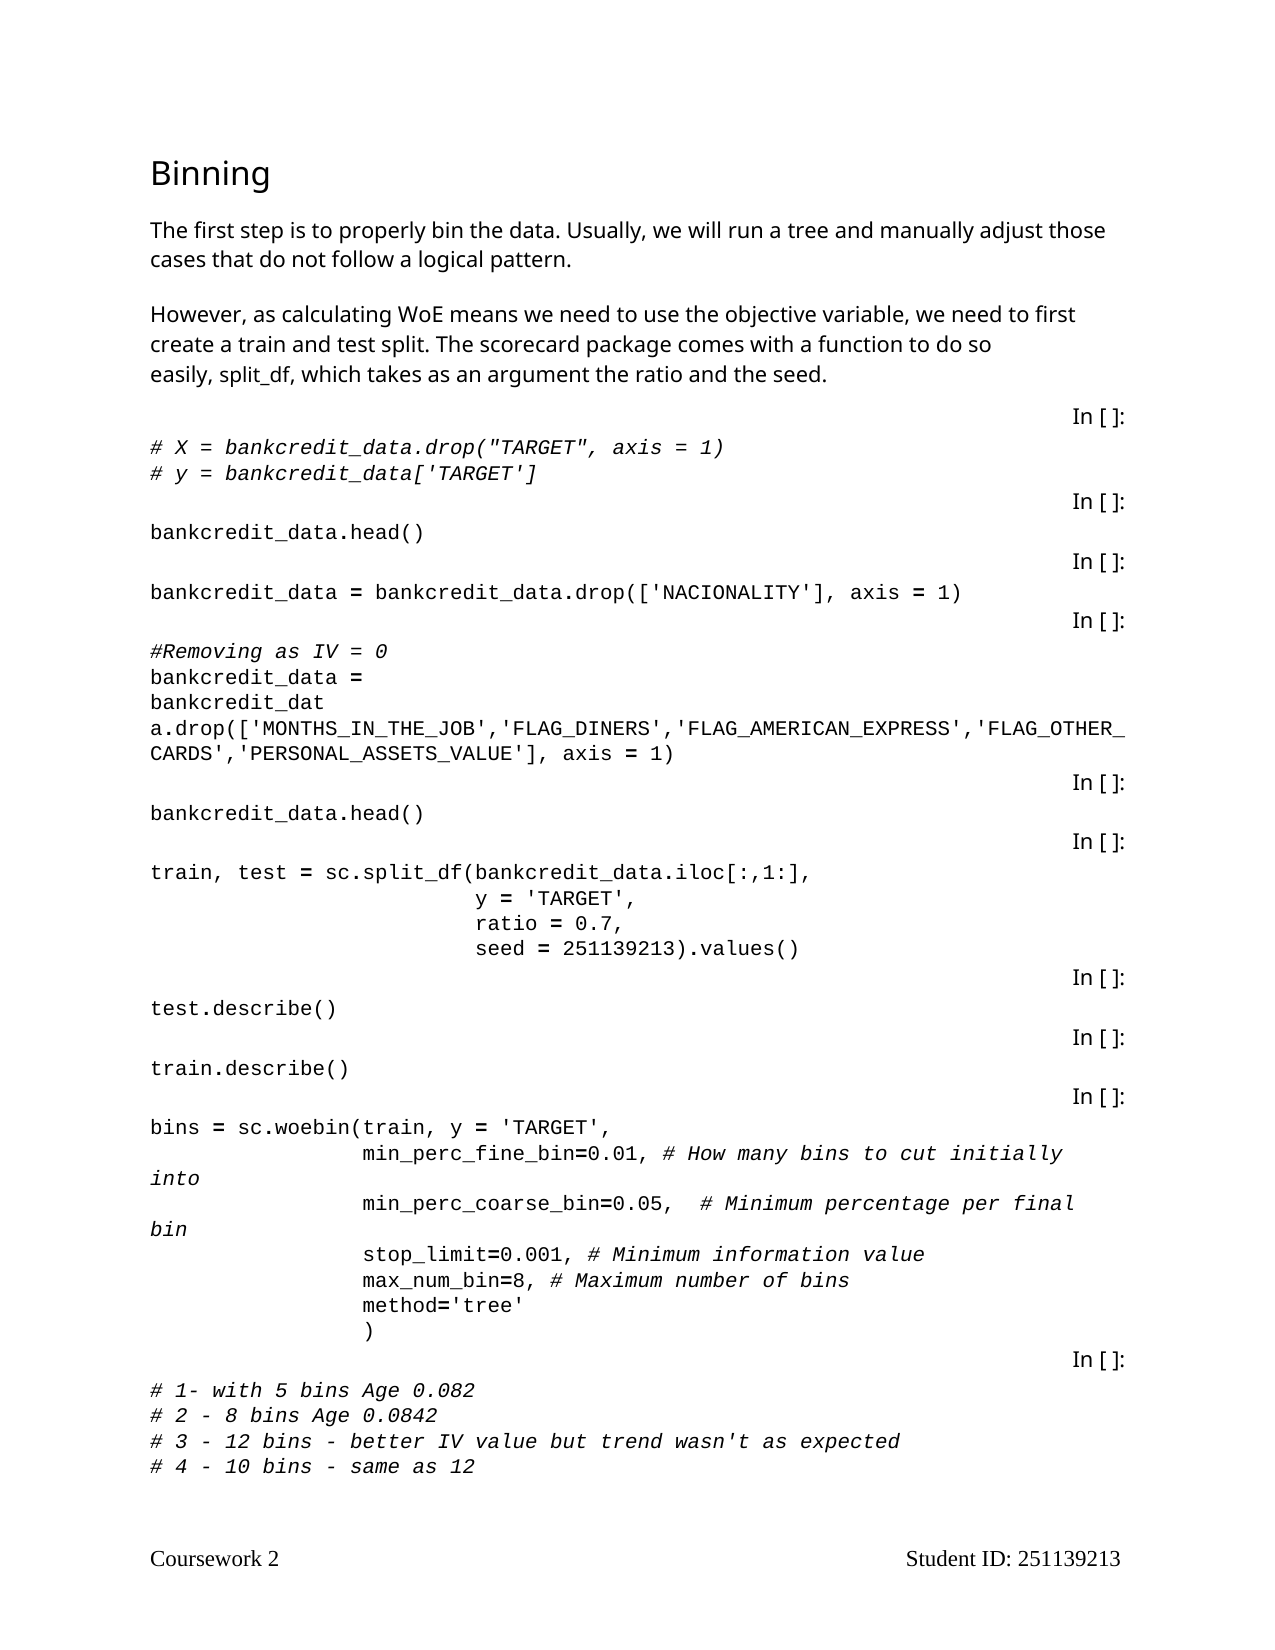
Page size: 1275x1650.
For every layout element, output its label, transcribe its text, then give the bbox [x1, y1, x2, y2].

text bankcredit_data.head() [150, 520, 1125, 546]
text In [ ]: [150, 1081, 1125, 1111]
text However, as calculating WoE means we need to use the objective variable, we need to first create a train and test split. The scorecard package comes with a function to do so easily, split_df, which takes as an argument the ratio and the seed. [150, 299, 1125, 389]
text method='tree' [150, 1293, 1125, 1319]
text train, test = sc.split_df(bankcredit_data.iloc[:,1:], [150, 860, 1125, 886]
text min_perc_coarse_bin=0.05, # Minimum percentage per final bin [150, 1192, 1125, 1242]
text In [ ]: [150, 1022, 1125, 1051]
text seed = 251139213).values() [150, 937, 1125, 962]
text In [ ]: [150, 962, 1125, 992]
text # 4 - 10 bins - same as 12 [150, 1454, 1125, 1480]
text # X = bankcredit_data.drop("TARGET", axis = 1) [150, 435, 1125, 461]
text # 1- with 5 bins Age 0.082 [150, 1378, 1125, 1404]
text train.describe() [150, 1056, 1125, 1081]
text bankcredit_data = bankcredit_data.drop(['NACIONALITY'], axis = 1) [150, 580, 1125, 605]
text y = 'TARGET', [150, 886, 1125, 911]
text bins = sc.woebin(train, y = 'TARGET', [150, 1115, 1125, 1141]
text The first step is to properly bin the data. Usually, we will run a tree and manually adjust those cases that do not follow a logical pattern. [150, 215, 1125, 274]
text stop_limit=0.001, # Minimum information value [150, 1242, 1125, 1268]
text In [ ]: [150, 546, 1125, 576]
text In [ ]: [150, 767, 1125, 796]
text #Removing as IV = 0 [150, 639, 1125, 665]
text In [ ]: [150, 1344, 1125, 1374]
text In [ ]: [150, 605, 1125, 635]
text In [ ]: [150, 401, 1125, 431]
text min_perc_fine_bin=0.01, # How many bins to cut initially into [150, 1141, 1125, 1192]
text ratio = 0.7, [150, 911, 1125, 937]
text bankcredit_data = bankcredit_data.drop(['MONTHS_IN_THE_JOB','FLAG_DINERS','FLAG_AMERICAN_EXPRESS','FLAG_OTHER_CARDS','PERSONAL_ASSETS_VALUE'], axis = 1) [150, 665, 1125, 767]
text test.describe() [150, 996, 1125, 1022]
text ) [150, 1319, 1125, 1344]
text # 3 - 12 bins - better IV value but trend wasn't as expected [150, 1429, 1125, 1454]
text max_num_bin=8, # Maximum number of bins [150, 1268, 1125, 1293]
text In [ ]: [150, 826, 1125, 856]
text In [ ]: [150, 486, 1125, 516]
subtitle Binning [150, 150, 1125, 195]
text bankcredit_data.head() [150, 801, 1125, 826]
text # y = bankcredit_data['TARGET'] [150, 461, 1125, 486]
text # 2 - 8 bins Age 0.0842 [150, 1404, 1125, 1429]
